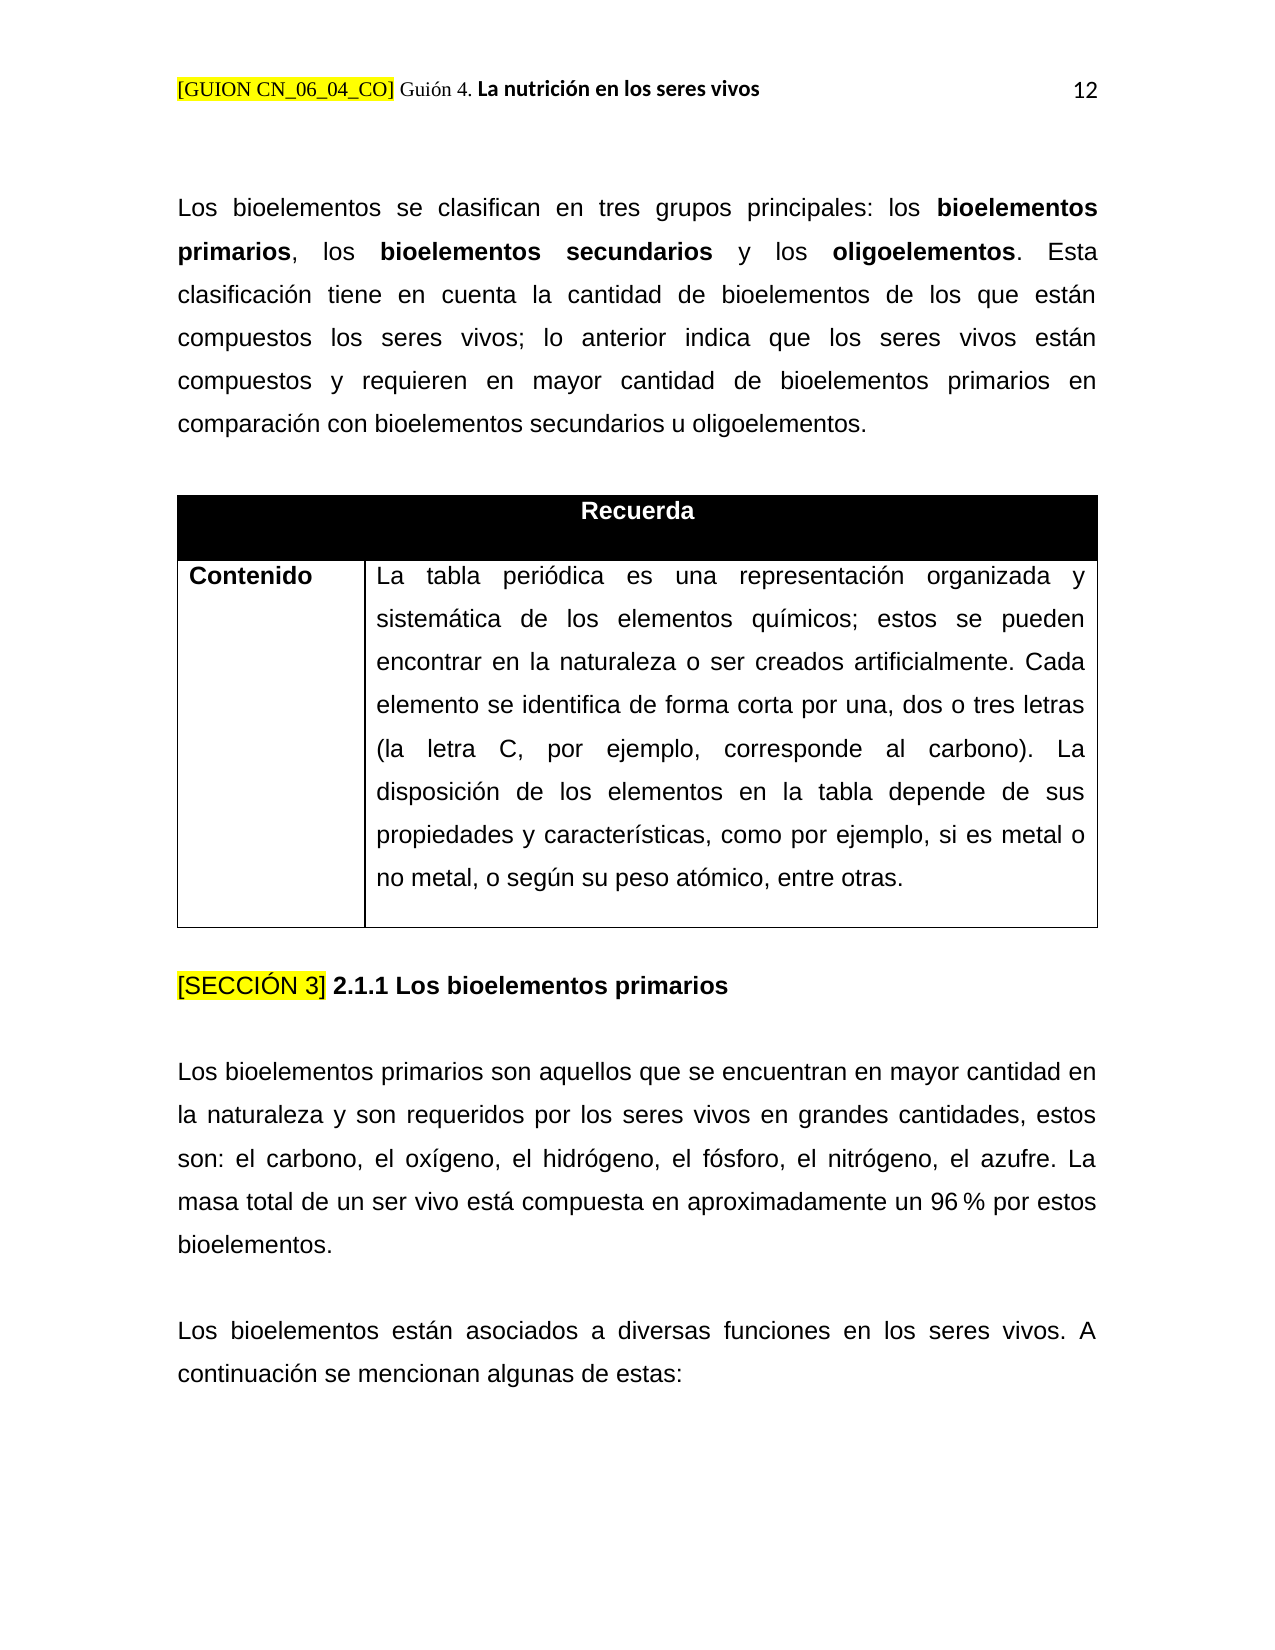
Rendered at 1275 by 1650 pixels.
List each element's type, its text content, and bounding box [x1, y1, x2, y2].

text Los bioelementos se clasifican en tres grupos principales: los bioelementos primarios, los bioelementos secundarios y los oligoelementos. Esta clasificación tiene en cuenta la cantidad de bioelementos de los que están compuestos los seres vivos; lo anterior indica que los seres vivos están compuestos y requieren en mayor cantidad de bioelementos primarios en comparación con bioelementos secundarios u oligoelementos. [177, 193, 1098, 438]
text Los bioelementos están asociados a diversas funciones en los seres vivos. A continuación se mencionan algunas de estas: [177, 1316, 1098, 1388]
table_cell La tabla periódica es una representación organizada y sistemática de los elementos químicos; estos se pueden encontrar en la naturaleza o ser creados artificialmente. Cada elemento se identifica de forma corta por una, dos o tres letras (la letra C, por ejemplo, corresponde al carbono). La disposición de los elementos en la tabla depende de sus propiedades y características, como por ejemplo, si es metal o no metal, o según su peso atómico, entre otras. [366, 561, 1097, 927]
table_header Recuerda [178, 496, 1097, 560]
text Los bioelementos primarios son aquellos que se encuentran en mayor cantidad en la naturaleza y son requeridos por los seres vivos en grandes cantidades, estos son: el carbono, el oxígeno, el hidrógeno, el fósforo, el nitrógeno, el azufre. La masa total de un ser vivo está compuesta en aproximadamente un 96 % por estos bioelementos. [177, 1057, 1098, 1258]
table_cell Contenido [178, 561, 364, 927]
text [SECCIÓN 3] 2.1.1 Los bioelementos primarios [326, 971, 1098, 1000]
